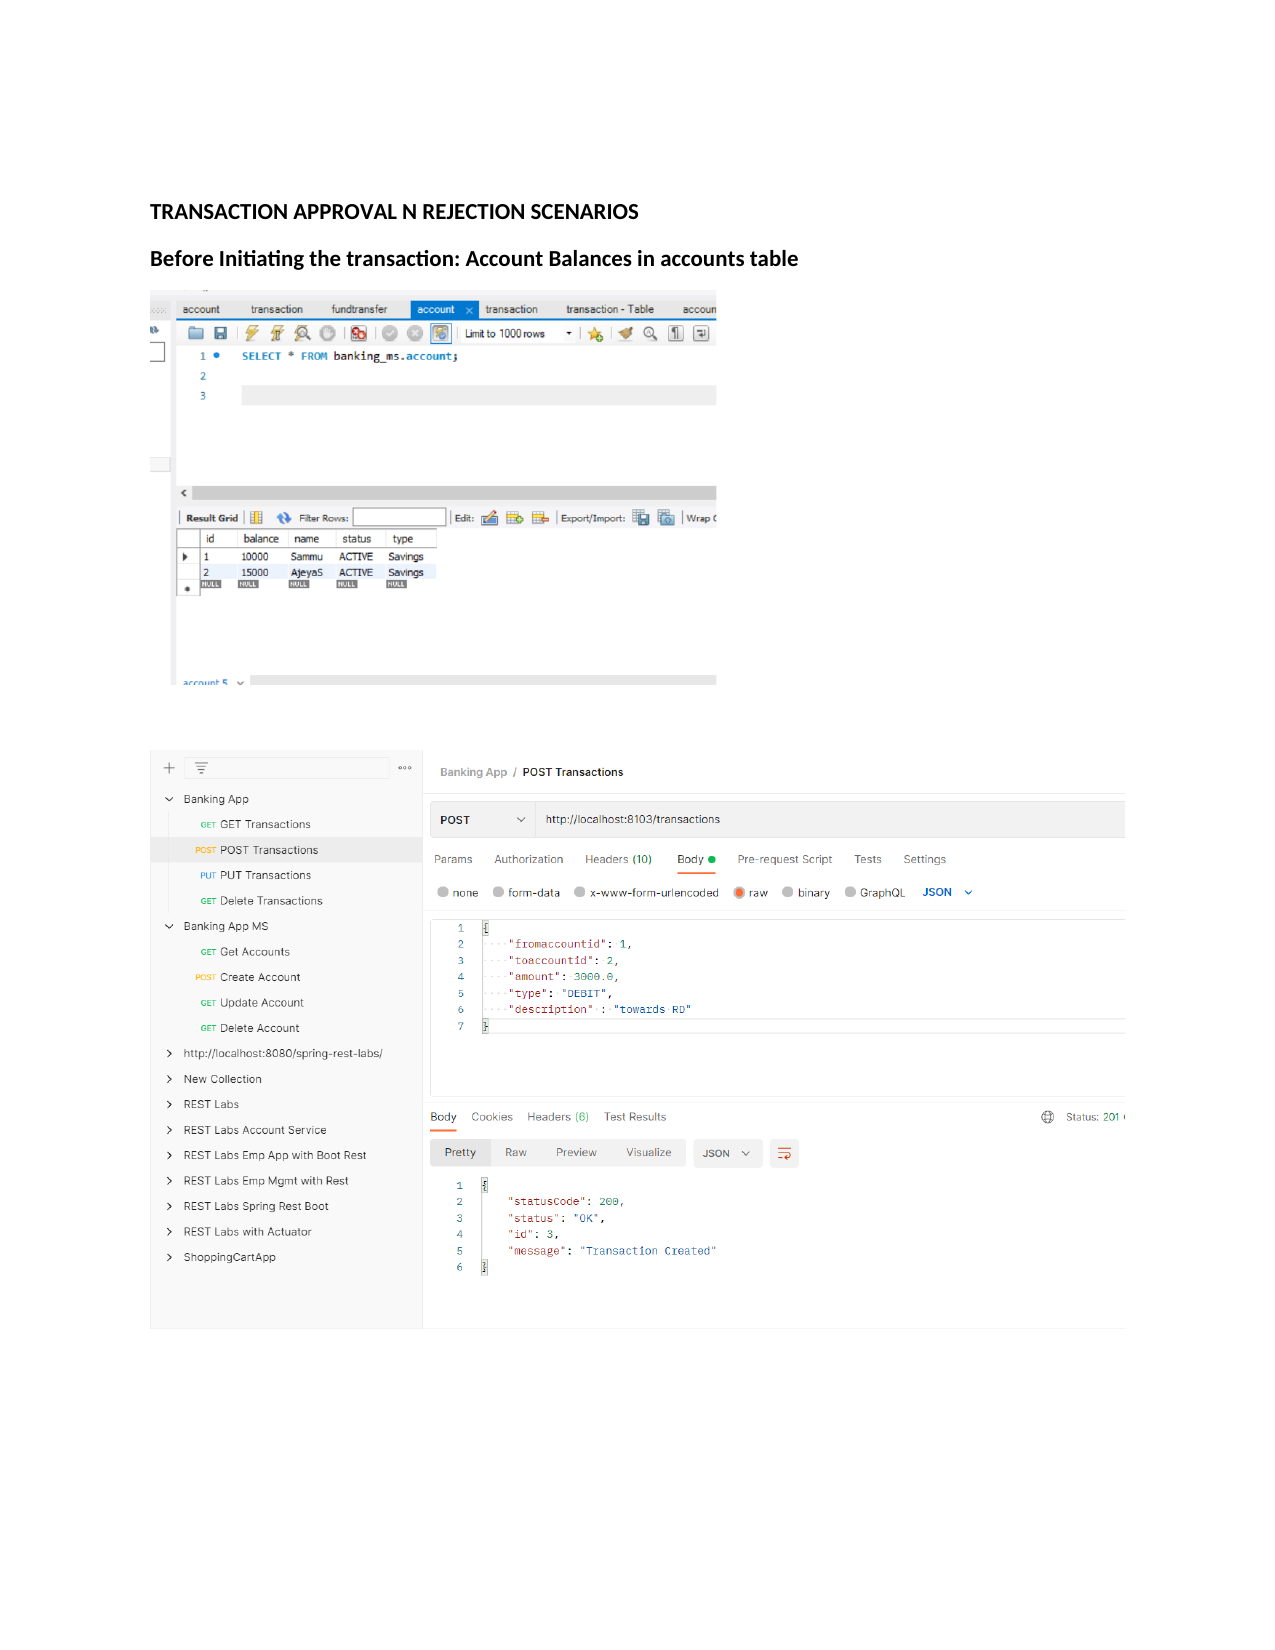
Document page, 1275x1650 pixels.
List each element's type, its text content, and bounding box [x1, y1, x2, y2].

text TRANSACTION APPROVAL N REJECTION SCENARIOS [150, 197, 1125, 225]
picture [150, 290, 717, 685]
text Before Initiating the transaction: Account Balances in accounts table [150, 244, 1125, 272]
picture [150, 750, 1125, 1329]
